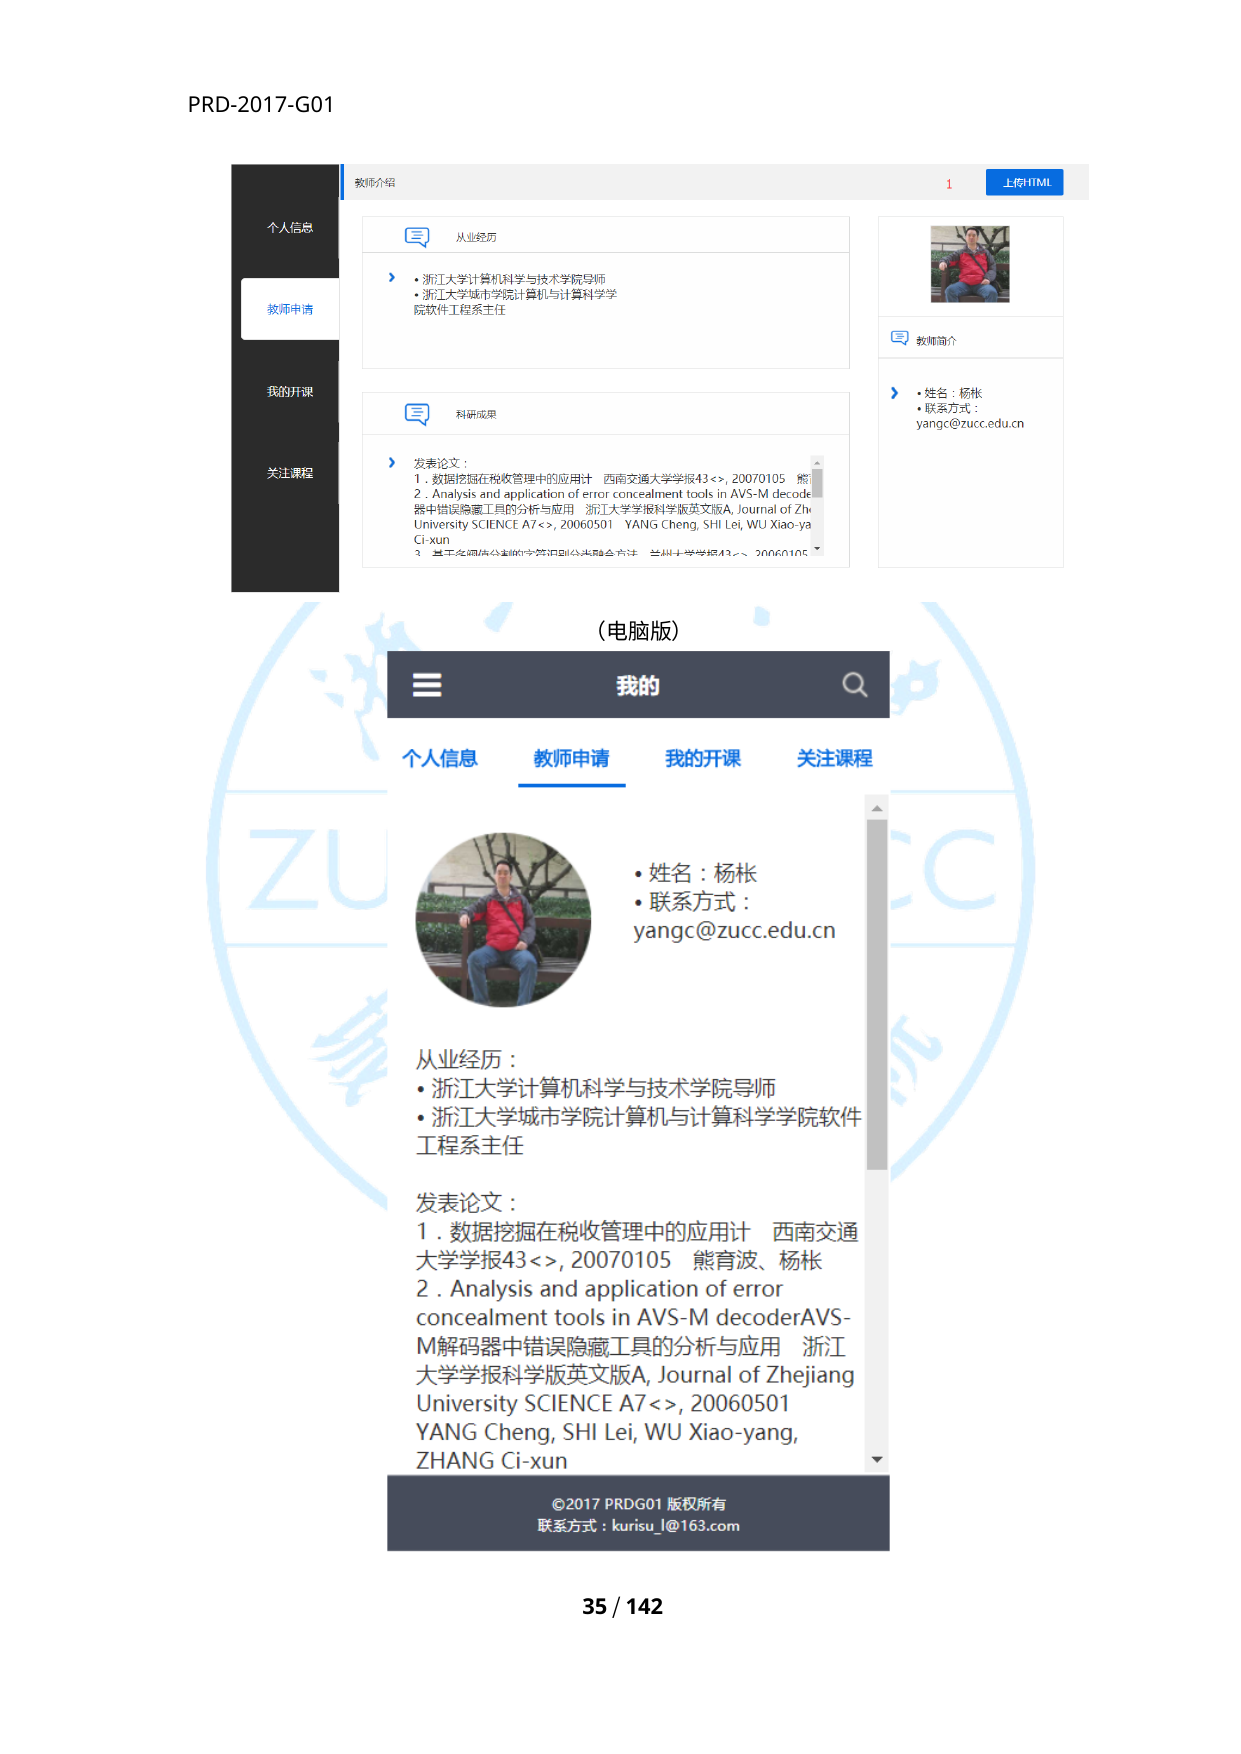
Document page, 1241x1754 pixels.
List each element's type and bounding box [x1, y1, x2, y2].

picture [225, 154, 1091, 602]
picture [387, 651, 891, 1556]
